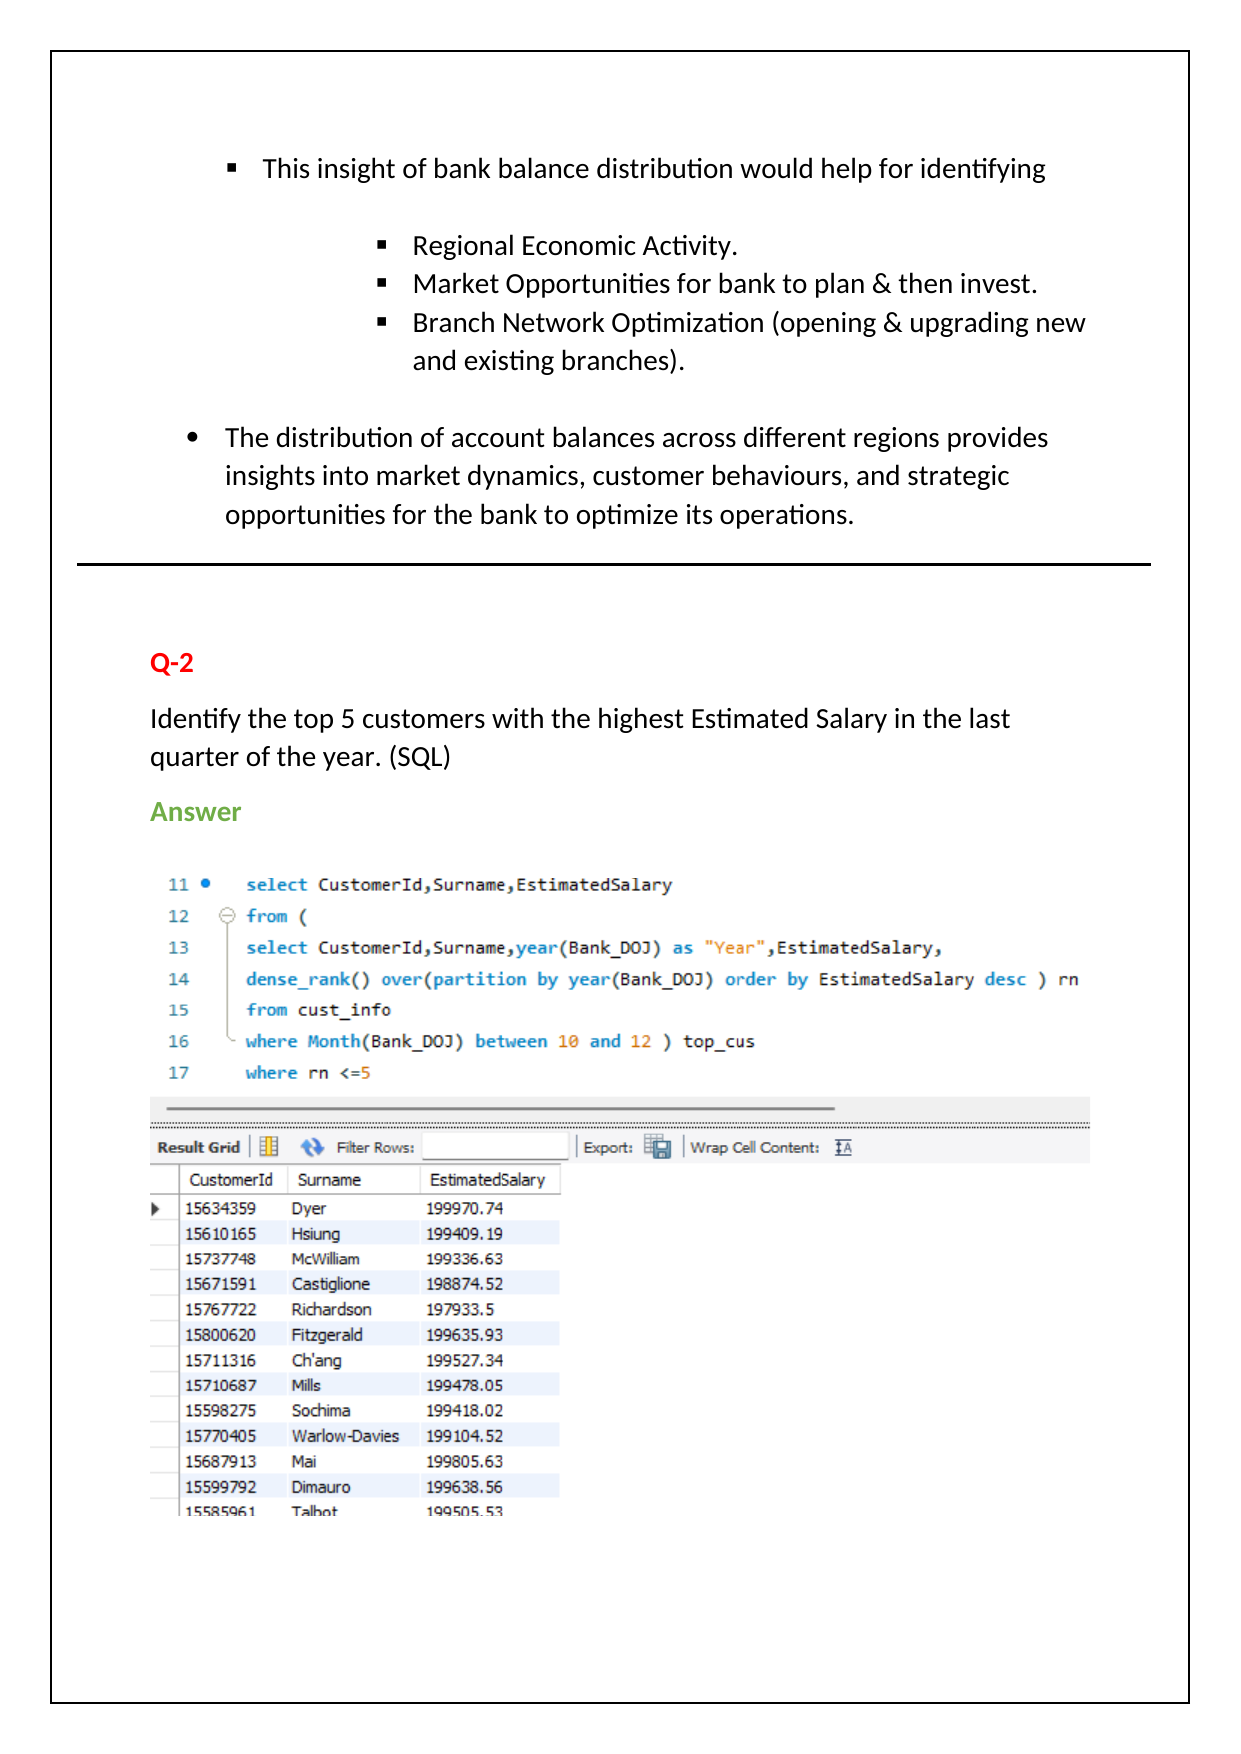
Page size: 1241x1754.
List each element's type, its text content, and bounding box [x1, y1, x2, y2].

list This insight of bank balance distribution would help for identifying [225, 150, 1090, 186]
text Answer [150, 793, 1090, 829]
list The distribution of account balances across different regions provides insights into market dynamics, customer behaviours, and strategic opportunities for the bank to optimize its operations. [187, 419, 1090, 532]
text Q-2 [150, 606, 1090, 680]
text Identify the top 5 customers with the highest Estimated Salary in the last quarter of the year. (SQL) [150, 700, 1090, 774]
picture [150, 878, 1091, 1516]
list Branch Network Optimization (opening & upgrading new and existing branches). [375, 304, 1090, 378]
list Regional Economic Activity. [375, 227, 1090, 262]
list Market Opportunities for bank to plan & then invest. [375, 265, 1090, 301]
